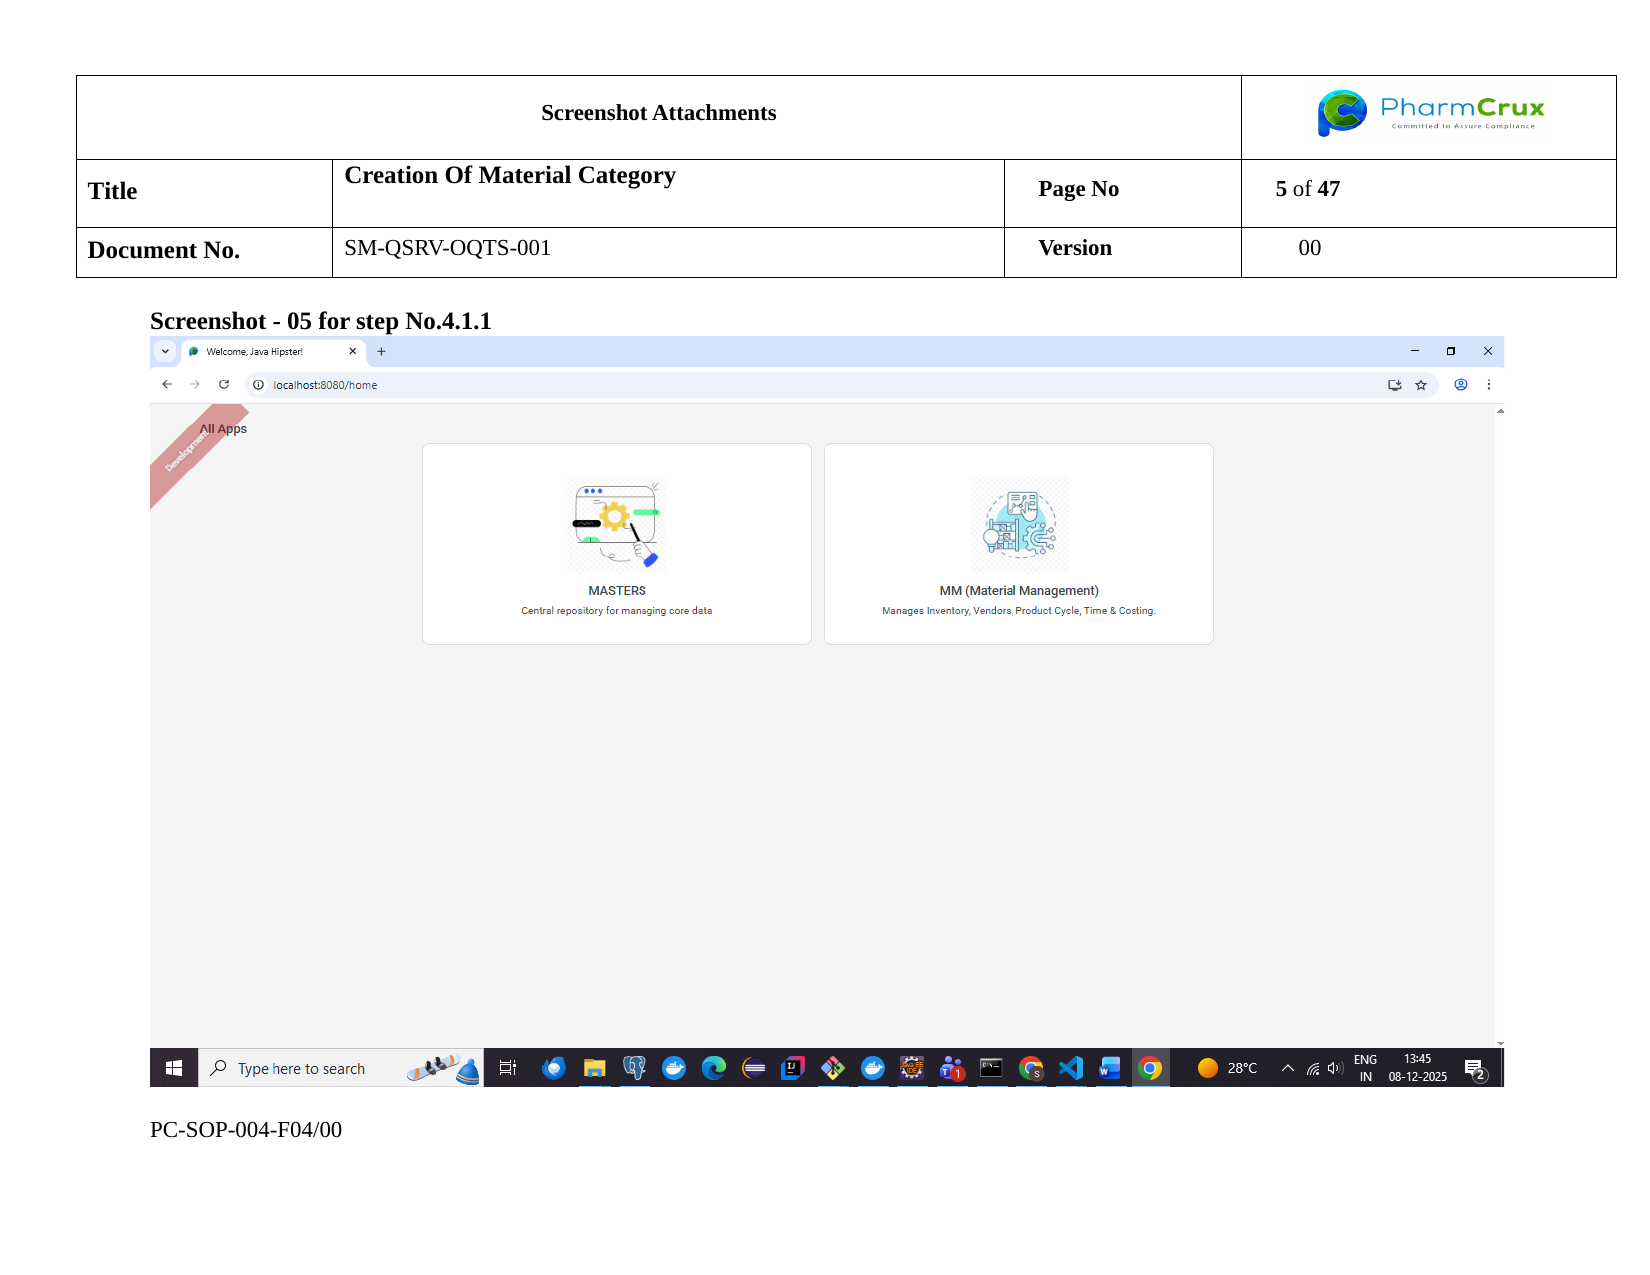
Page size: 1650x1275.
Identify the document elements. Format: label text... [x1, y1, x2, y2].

picture [150, 336, 1505, 1087]
picture [1307, 82, 1551, 143]
text Screenshot - 05 for step No.4.1.1 [150, 306, 1500, 336]
